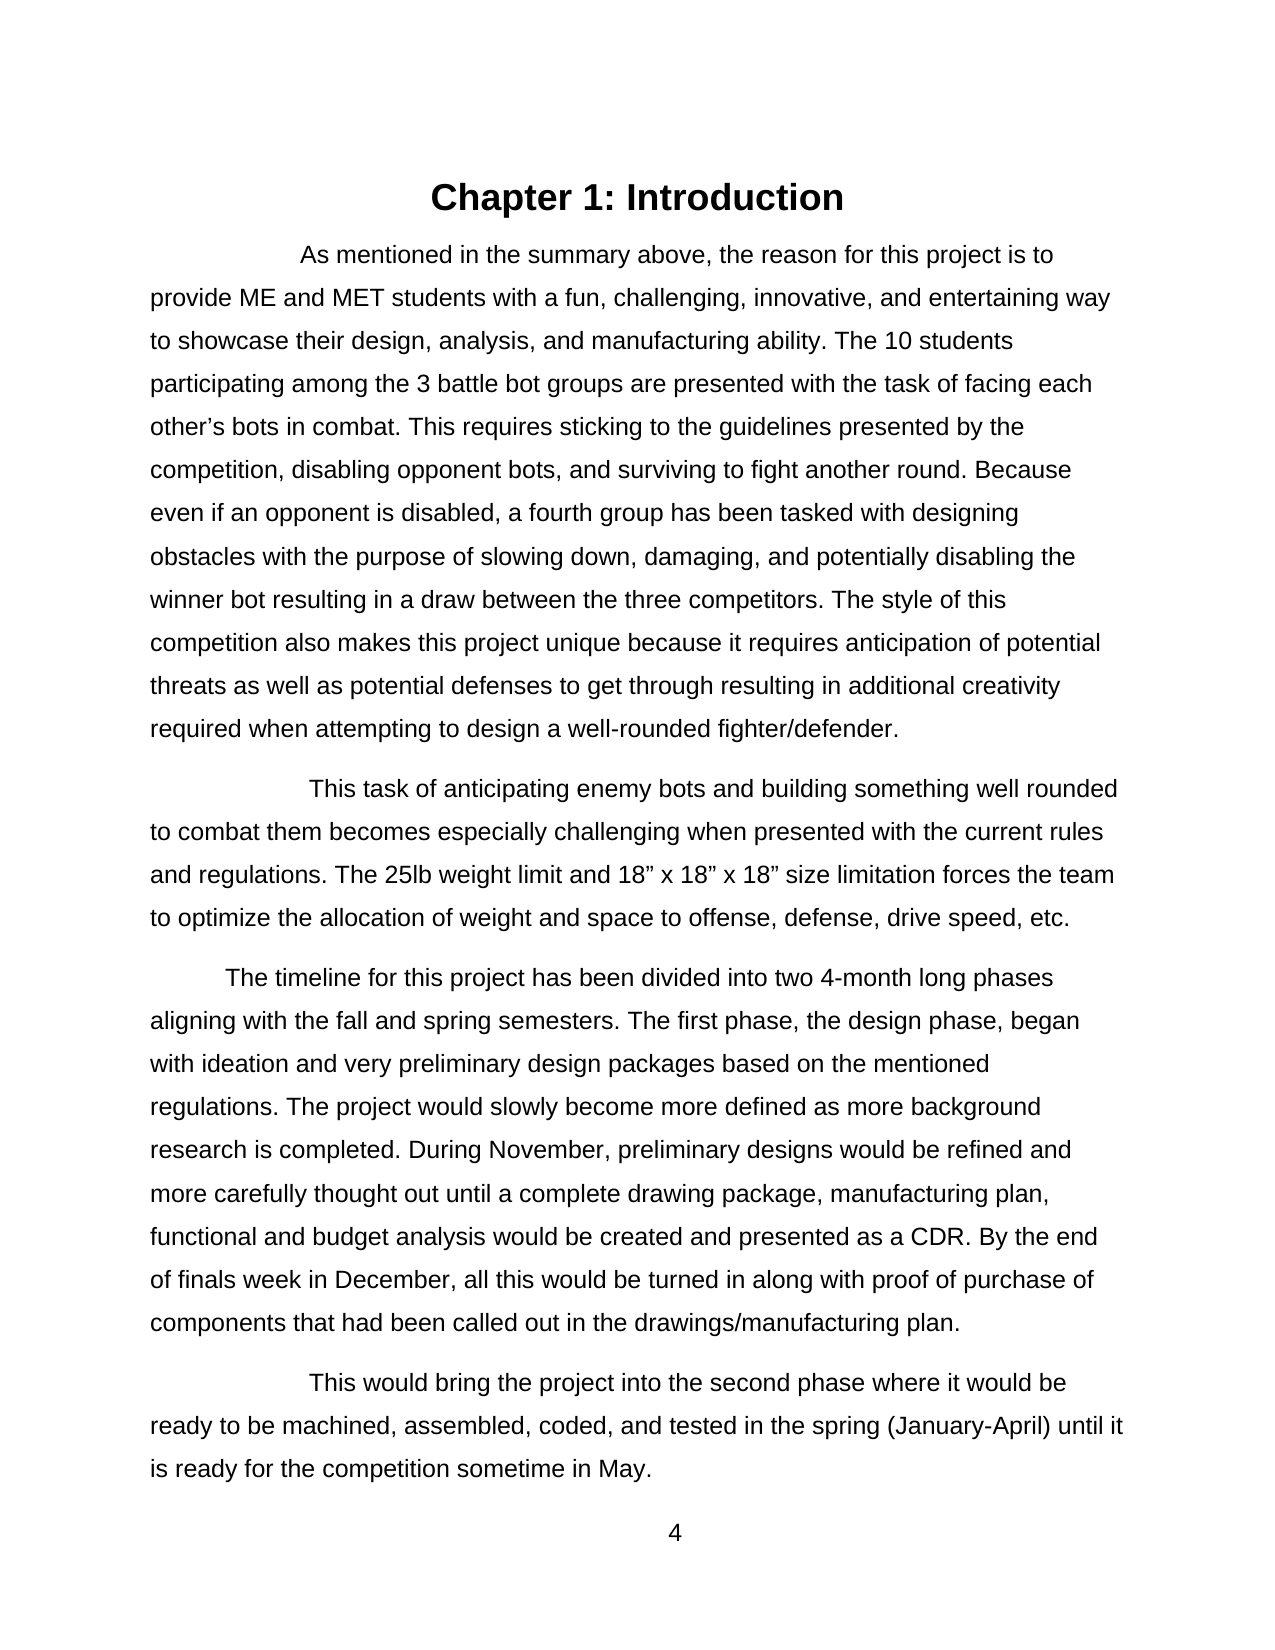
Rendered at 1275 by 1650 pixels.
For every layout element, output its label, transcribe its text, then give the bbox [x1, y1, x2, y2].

text As mentioned in the summary above, the reason for this project is to provide ME and MET students with a fun, challenging, innovative, and entertaining way to showcase their design, analysis, and manufacturing ability. The 10 students participating among the 3 battle bot groups are presented with the task of facing each other’s bots in combat. This requires sticking to the guidelines presented by the competition, disabling opponent bots, and surviving to fight another round. Because even if an opponent is disabled, a fourth group has been tasked with designing obstacles with the purpose of slowing down, damaging, and potentially disabling the winner bot resulting in a draw between the three competitors. The style of this competition also makes this project unique because it requires anticipation of potential threats as well as potential defenses to get through resulting in additional creativity required when attempting to design a well-rounded fighter/defender. [150, 240, 1125, 743]
subtitle Chapter 1: Introduction [150, 175, 1125, 218]
text This task of anticipating enemy bots and building something well rounded to combat them becomes especially challenging when presented with the current rules and regulations. The 25lb weight limit and 18” x 18” x 18” size limitation forces the team to optimize the allocation of weight and space to offense, defense, drive speed, etc. [150, 774, 1125, 932]
text The timeline for this project has been divided into two 4-month long phases aligning with the fall and spring semesters. The first phase, the design phase, began with ideation and very preliminary design packages based on the mentioned regulations. The project would slowly become more defined as more background research is completed. During November, preliminary designs would be refined and more carefully thought out until a complete drawing package, manufacturing plan, functional and budget analysis would be created and presented as a CDR. By the end of finals week in December, all this would be turned in along with proof of purchase of components that had been called out in the drawings/manufacturing plan. [150, 963, 1125, 1337]
text This would bring the project into the second phase where it would be ready to be machined, assembled, coded, and tested in the spring (January-April) until it is ready for the competition sometime in May. [150, 1368, 1125, 1483]
